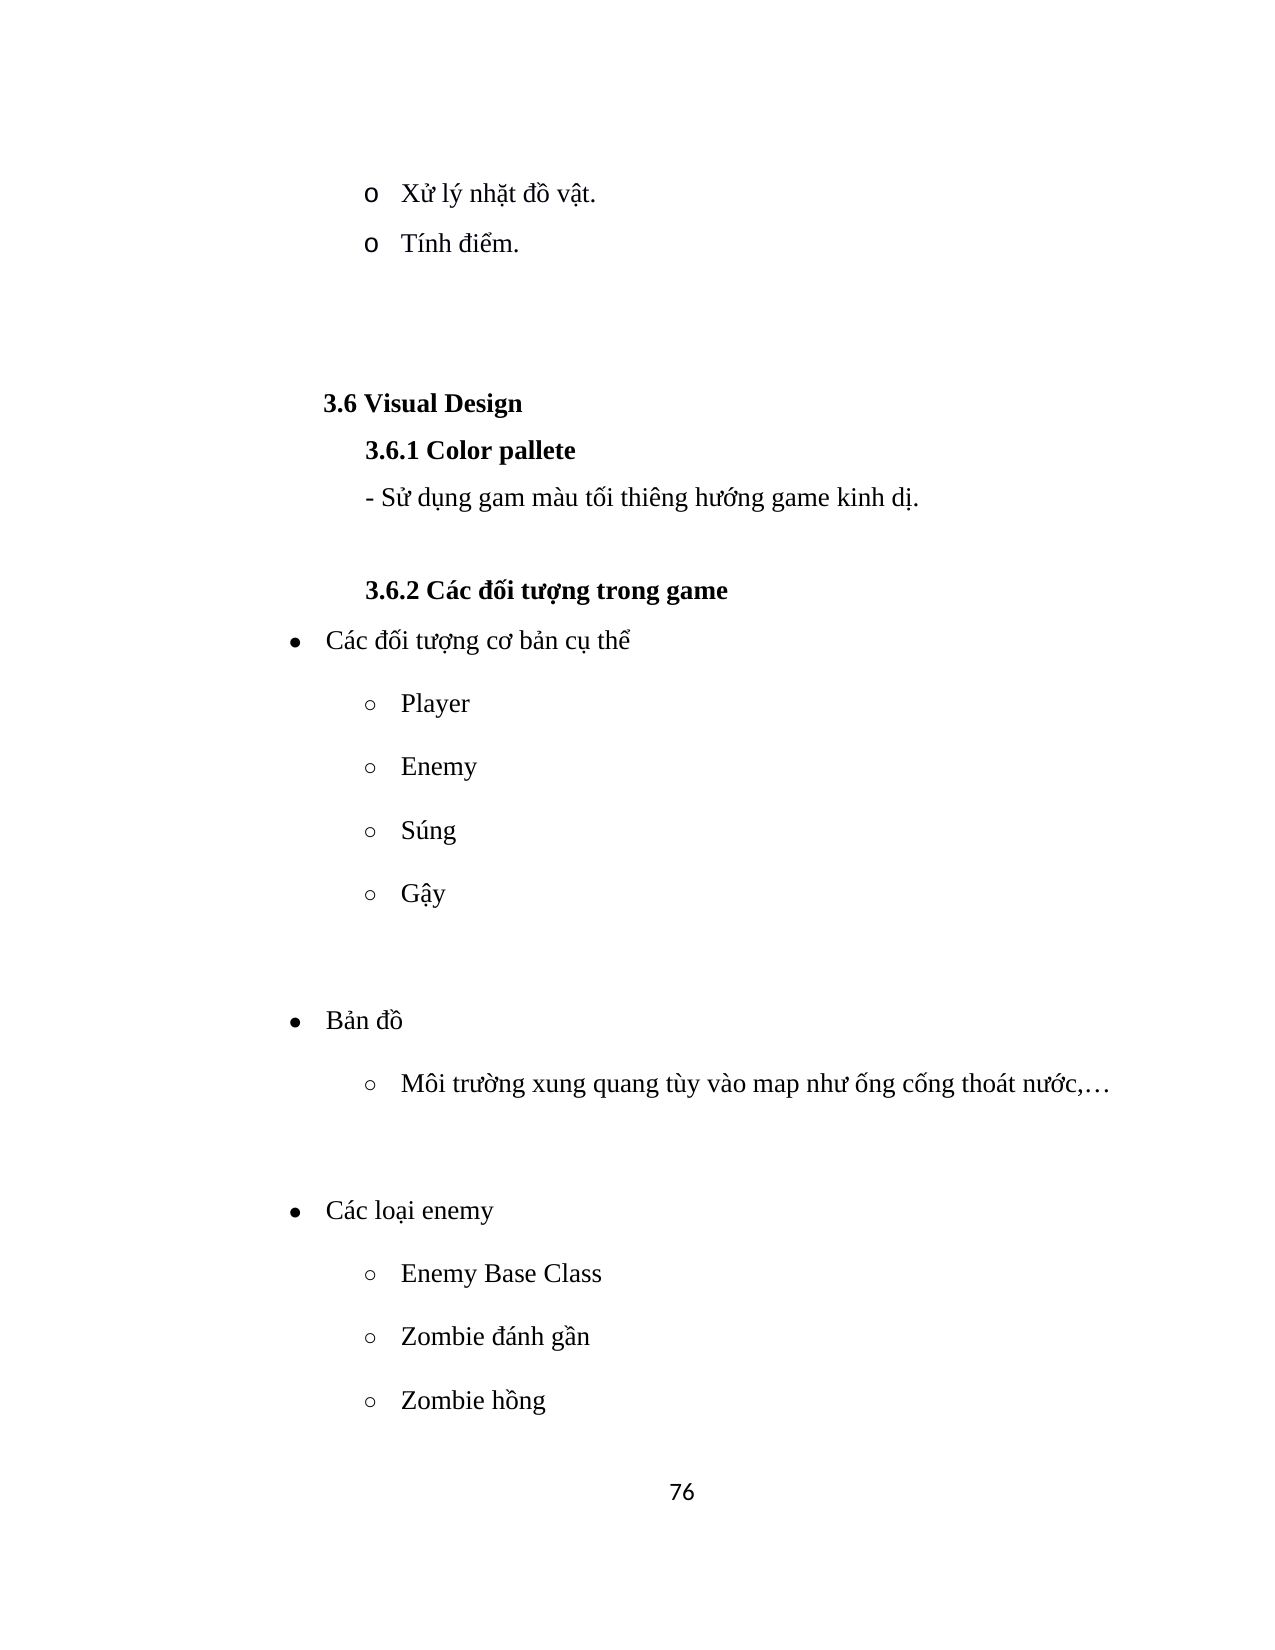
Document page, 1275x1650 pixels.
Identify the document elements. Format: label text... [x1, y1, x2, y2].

list Bản đồ [288, 1004, 1157, 1035]
list Tính điểm. [363, 227, 1157, 261]
list Enemy Base Class [363, 1257, 1157, 1288]
text - Sử dụng gam màu tối thiêng hướng game kinh dị. [290, 481, 1157, 512]
list Môi trường xung quang tùy vào map như ống cống thoát nước,… [363, 1067, 1157, 1098]
list Zombie hồng [363, 1384, 1157, 1415]
list Các loại enemy [288, 1194, 1157, 1225]
list Gậy [363, 877, 1157, 908]
text 3.6.1 Color pallete [290, 434, 1157, 465]
list Các đối tượng cơ bản cụ thể [288, 624, 1157, 655]
text 3.6 Visual Design [248, 387, 1157, 418]
list Súng [363, 814, 1157, 845]
list Enemy [363, 751, 1157, 782]
list Xử lý nhặt đồ vật. [363, 177, 1157, 211]
list Player [363, 687, 1157, 718]
list Zombie đánh gần [363, 1321, 1157, 1352]
text 3.6.2 Các đối tượng trong game [290, 574, 1157, 605]
